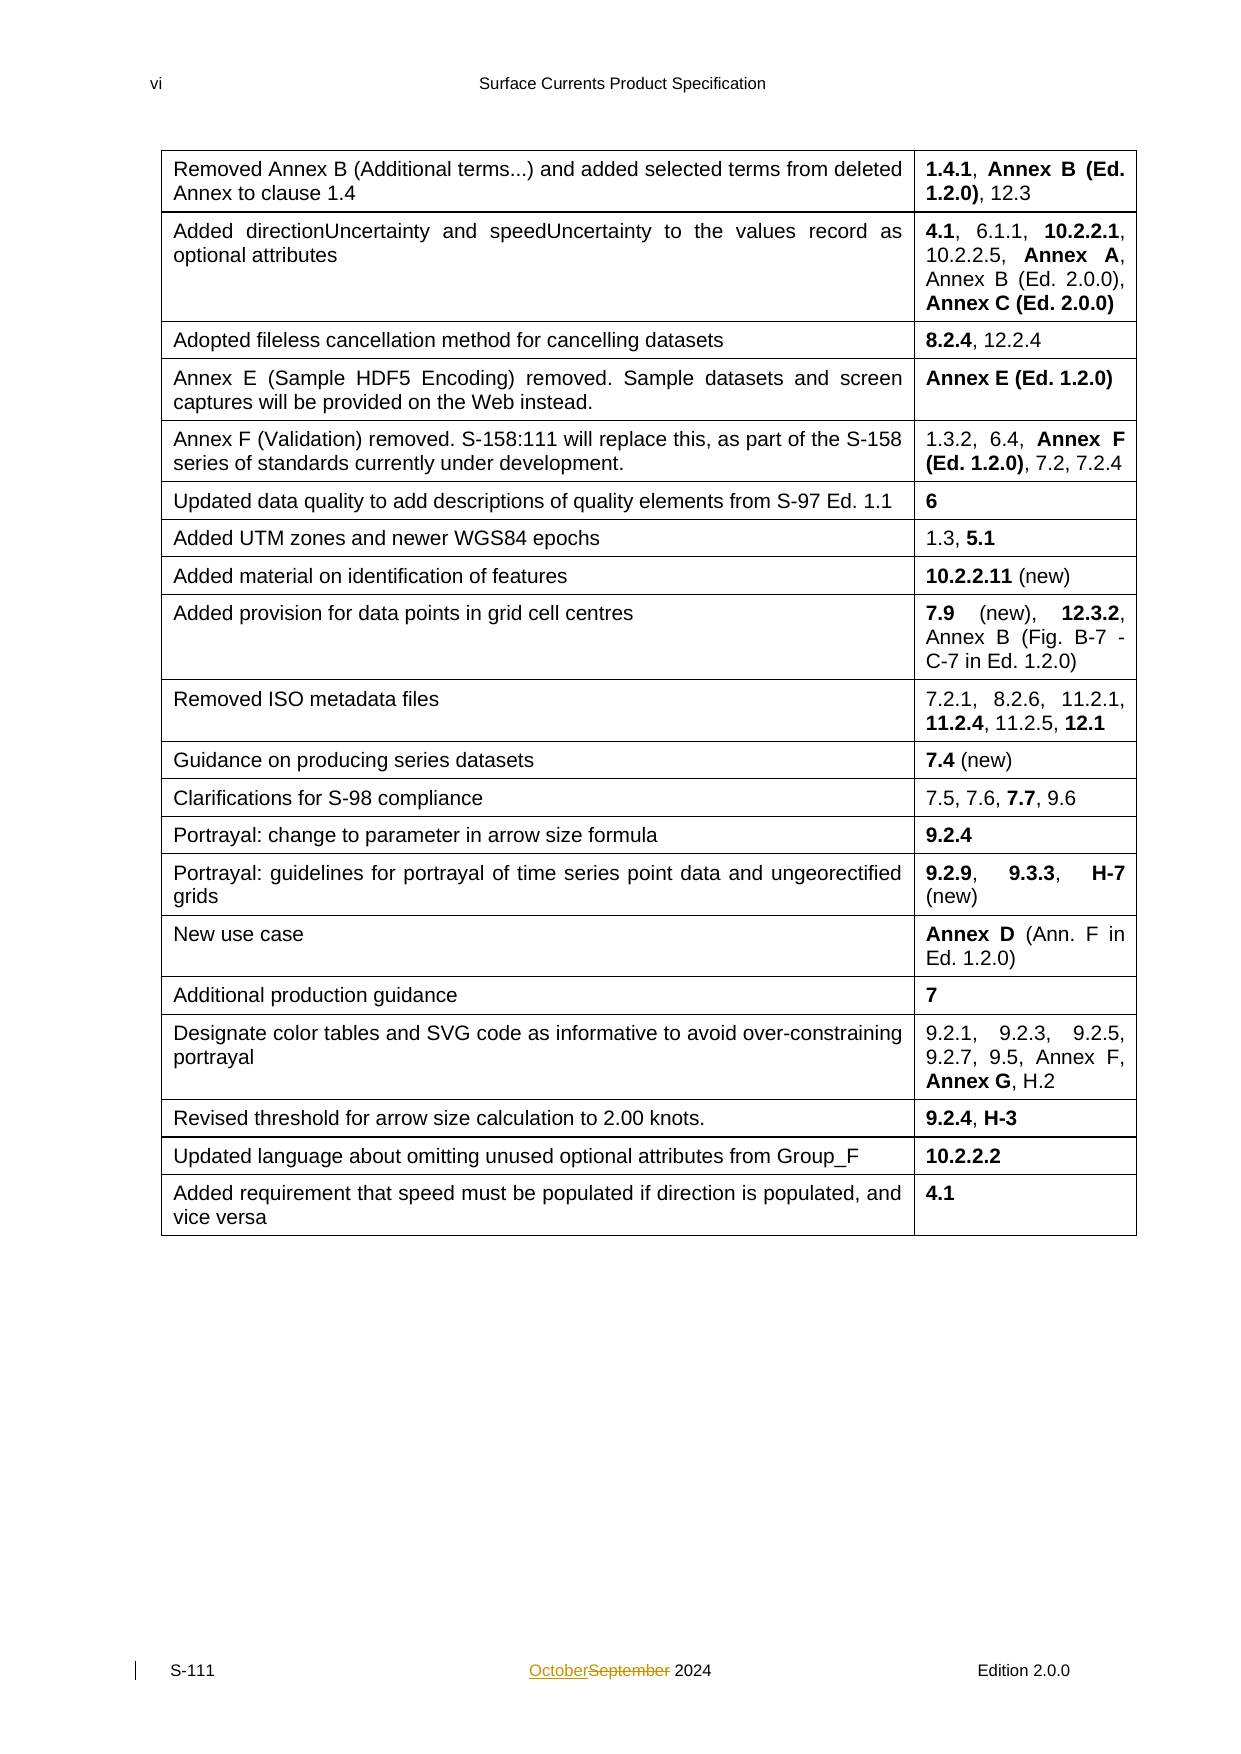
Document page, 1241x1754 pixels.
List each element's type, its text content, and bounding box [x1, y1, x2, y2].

table_cell Added provision for data points in grid cell centres [162, 595, 914, 679]
table_cell Removed Annex B (Additional terms...) and added selected terms from deleted Annex to clause 1.4 [162, 151, 914, 211]
table_cell 7.9 (new), 12.3.2, Annex B (Fig. B-7 - C-7 in Ed. 1.2.0) [915, 595, 1136, 679]
table_cell Clarifications for S-98 compliance [162, 779, 914, 816]
table_cell 9.2.4 [915, 817, 1136, 853]
table_cell Added material on identification of features [162, 557, 914, 594]
table_cell 4.1, 6.1.1, 10.2.2.1, 10.2.2.5, Annex A, Annex B (Ed. 2.0.0), Annex C (Ed. 2.0.0) [915, 213, 1136, 321]
table_cell Annex D (Ann. F in Ed. 1.2.0) [915, 916, 1136, 976]
table_cell 7.5, 7.6, 7.7, 9.6 [915, 779, 1136, 816]
table_cell Added directionUncertainty and speedUncertainty to the values record as optional attributes [162, 213, 914, 321]
table_cell 9.2.9, 9.3.3, H-7 (new) [915, 854, 1136, 914]
table_cell Annex F (Validation) removed. S-158:111 will replace this, as part of the S-158 series of standards currently under development. [162, 421, 914, 481]
table_cell Annex E (Ed. 1.2.0) [915, 359, 1136, 420]
table_cell 7.2.1, 8.2.6, 11.2.1, 11.2.4, 11.2.5, 12.1 [915, 680, 1136, 741]
table_cell Adopted fileless cancellation method for cancelling datasets [162, 322, 914, 358]
table_cell Designate color tables and SVG code as informative to avoid over-constraining portrayal [162, 1015, 914, 1099]
table_cell Portrayal: guidelines for portrayal of time series point data and ungeorectified grids [162, 854, 914, 914]
table_cell 9.2.4, H-3 [915, 1100, 1136, 1136]
table_cell Updated data quality to add descriptions of quality elements from S-97 Ed. 1.1 [162, 482, 914, 519]
table_cell Guidance on producing series datasets [162, 742, 914, 778]
table_cell Updated language about omitting unused optional attributes from Group_F [162, 1138, 914, 1174]
table_cell 4.1 [915, 1175, 1136, 1235]
table_cell Portrayal: change to parameter in arrow size formula [162, 817, 914, 853]
table_cell 6 [915, 482, 1136, 519]
table_cell Removed ISO metadata files [162, 680, 914, 741]
table_cell 7.4 (new) [915, 742, 1136, 778]
table_cell 9.2.1, 9.2.3, 9.2.5, 9.2.7, 9.5, Annex F, Annex G, H.2 [915, 1015, 1136, 1099]
table_cell Added requirement that speed must be populated if direction is populated, and vice versa [162, 1175, 914, 1235]
table_cell 10.2.2.2 [915, 1138, 1136, 1174]
table_cell New use case [162, 916, 914, 976]
table_cell 7 [915, 977, 1136, 1013]
table_cell 8.2.4, 12.2.4 [915, 322, 1136, 358]
table_cell 10.2.2.11 (new) [915, 557, 1136, 594]
table_cell Annex E (Sample HDF5 Encoding) removed. Sample datasets and screen captures will be provided on the Web instead. [162, 359, 914, 420]
table_cell Additional production guidance [162, 977, 914, 1013]
table_cell 1.4.1, Annex B (Ed. 1.2.0), 12.3 [915, 151, 1136, 211]
table_cell 1.3.2, 6.4, Annex F (Ed. 1.2.0), 7.2, 7.2.4 [915, 421, 1136, 481]
table_cell Added UTM zones and newer WGS84 epochs [162, 520, 914, 556]
table_cell Revised threshold for arrow size calculation to 2.00 knots. [162, 1100, 914, 1136]
table_cell 1.3, 5.1 [915, 520, 1136, 556]
